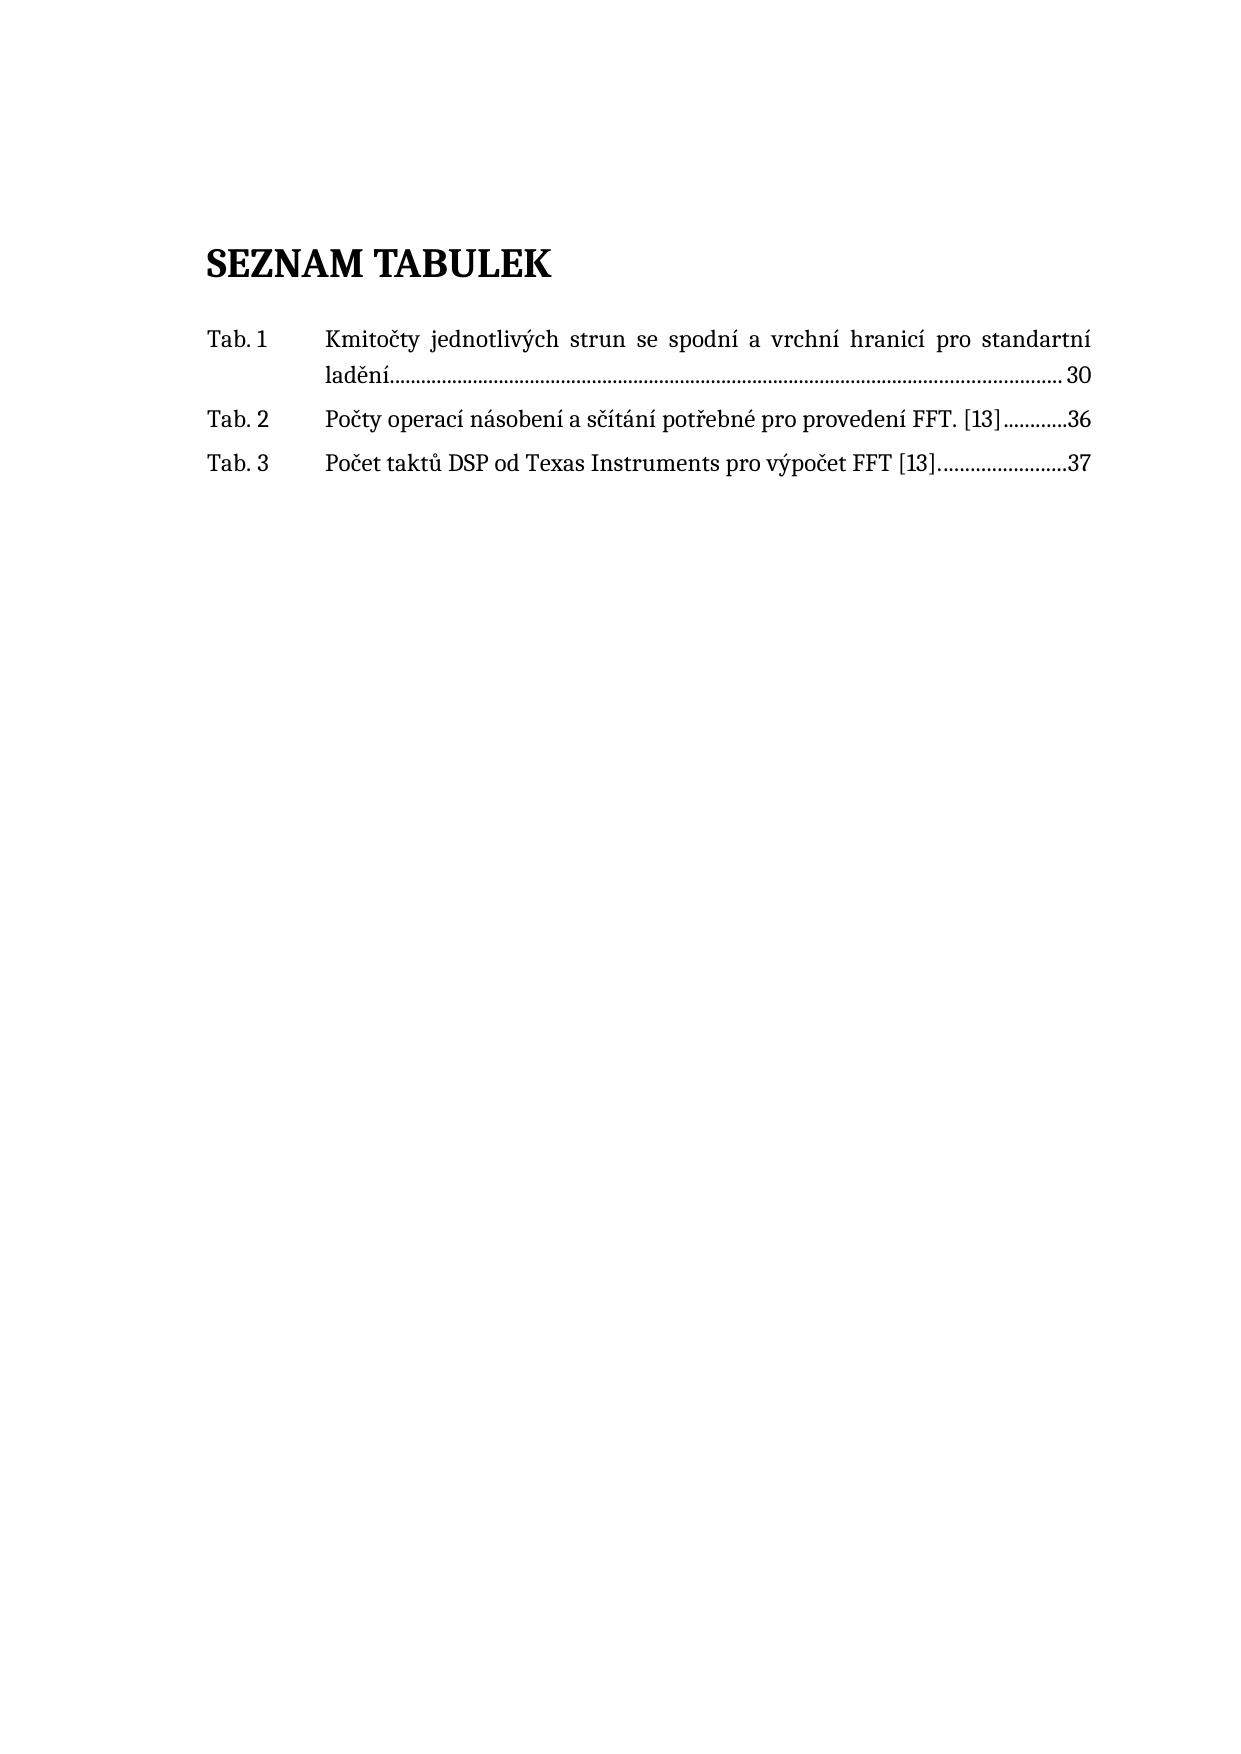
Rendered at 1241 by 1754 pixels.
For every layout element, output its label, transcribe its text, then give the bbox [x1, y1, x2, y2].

text Tab. 1 Kmitočty jednotlivých strun se spodní a vrchní hranicí pro standartní ladění. 30 [207, 324, 1092, 389]
text Seznam tabulek [207, 240, 1092, 288]
text Tab. 2 Počty operací násobení a sčítání potřebné pro provedení FFT. [13] 36 [207, 405, 1092, 433]
text Tab. 3 Počet taktů DSP od Texas Instruments pro výpočet FFT [13]. 37 [207, 449, 1092, 478]
